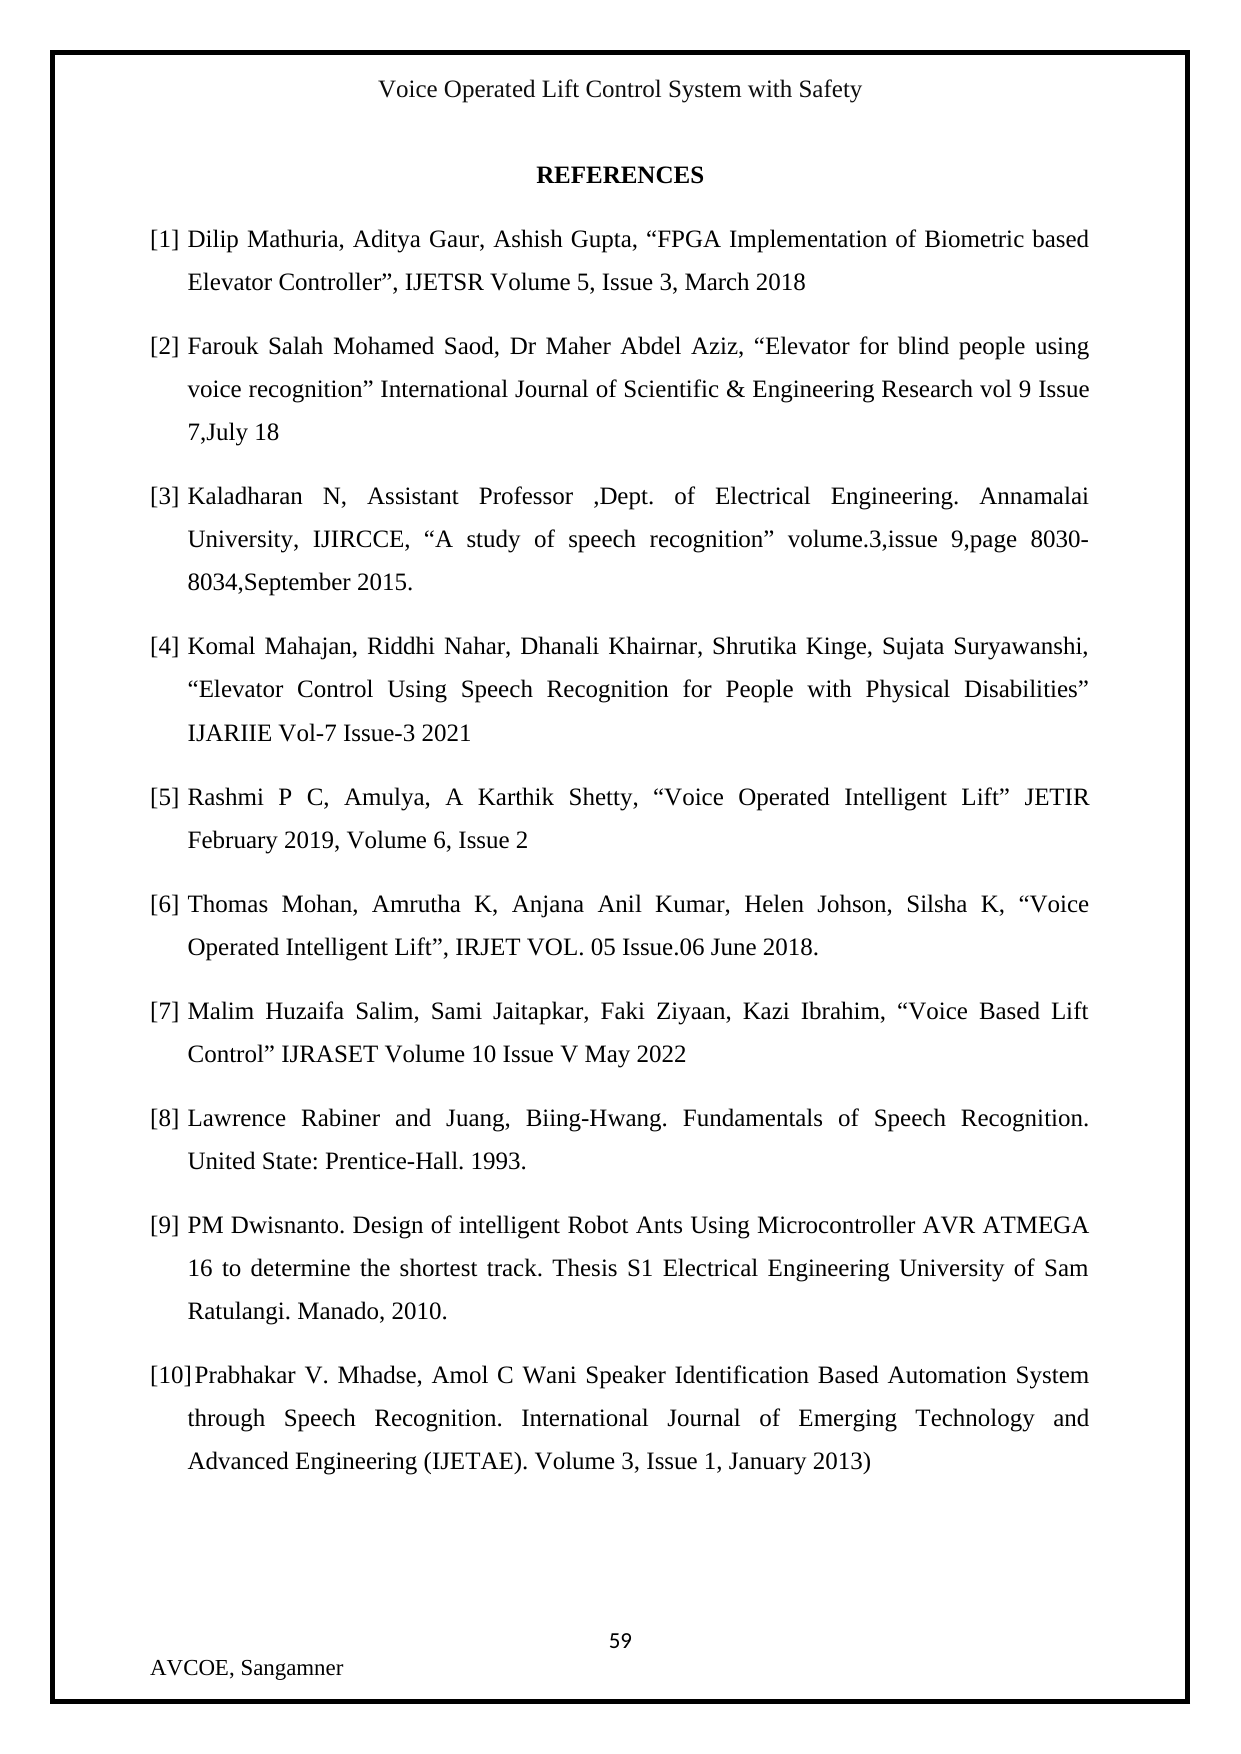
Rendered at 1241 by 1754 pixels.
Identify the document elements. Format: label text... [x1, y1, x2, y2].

list Kaladharan N, Assistant Professor ,Dept. of Electrical Engineering. Annamalai University, IJIRCCE, “A study of speech recognition” volume.3,issue 9,page 8030- 8034,September 2015. [150, 481, 1090, 596]
list Dilip Mathuria, Aditya Gaur, Ashish Gupta, “FPGA Implementation of Biometric based Elevator Controller”, IJETSR Volume 5, Issue 3, March 2018 [150, 224, 1090, 296]
list Malim Huzaifa Salim, Sami Jaitapkar, Faki Ziyaan, Kazi Ibrahim, “Voice Based Lift Control” IJRASET Volume 10 Issue V May 2022 [150, 996, 1090, 1068]
list Komal Mahajan, Riddhi Nahar, Dhanali Khairnar, Shrutika Kinge, Sujata Suryawanshi, “Elevator Control Using Speech Recognition for People with Physical Disabilities” IJARIIE Vol-7 Issue-3 2021 [150, 631, 1090, 746]
list Lawrence Rabiner and Juang, Biing-Hwang. Fundamentals of Speech Recognition. United State: Prentice-Hall. 1993. [150, 1103, 1090, 1175]
list Rashmi P C, Amulya, A Karthik Shetty, “Voice Operated Intelligent Lift” JETIR February 2019, Volume 6, Issue 2 [150, 782, 1090, 853]
list PM Dwisnanto. Design of intelligent Robot Ants Using Microcontroller AVR ATMEGA 16 to determine the shortest track. Thesis S1 Electrical Engineering University of Sam Ratulangi. Manado, 2010. [150, 1210, 1090, 1325]
text REFERENCES [150, 160, 1090, 189]
list Thomas Mohan, Amrutha K, Anjana Anil Kumar, Helen Johson, Silsha K, “Voice Operated Intelligent Lift”, IRJET VOL. 05 Issue.06 June 2018. [150, 889, 1090, 961]
list Farouk Salah Mohamed Saod, Dr Maher Abdel Aziz, “Elevator for blind people using voice recognition” International Journal of Scientific & Engineering Research vol 9 Issue 7,July 18 [150, 331, 1090, 446]
list Prabhakar V. Mhadse, Amol C Wani Speaker Identification Based Automation System through Speech Recognition. International Journal of Emerging Technology and Advanced Engineering (IJETAE). Volume 3, Issue 1, January 2013) [150, 1360, 1090, 1475]
